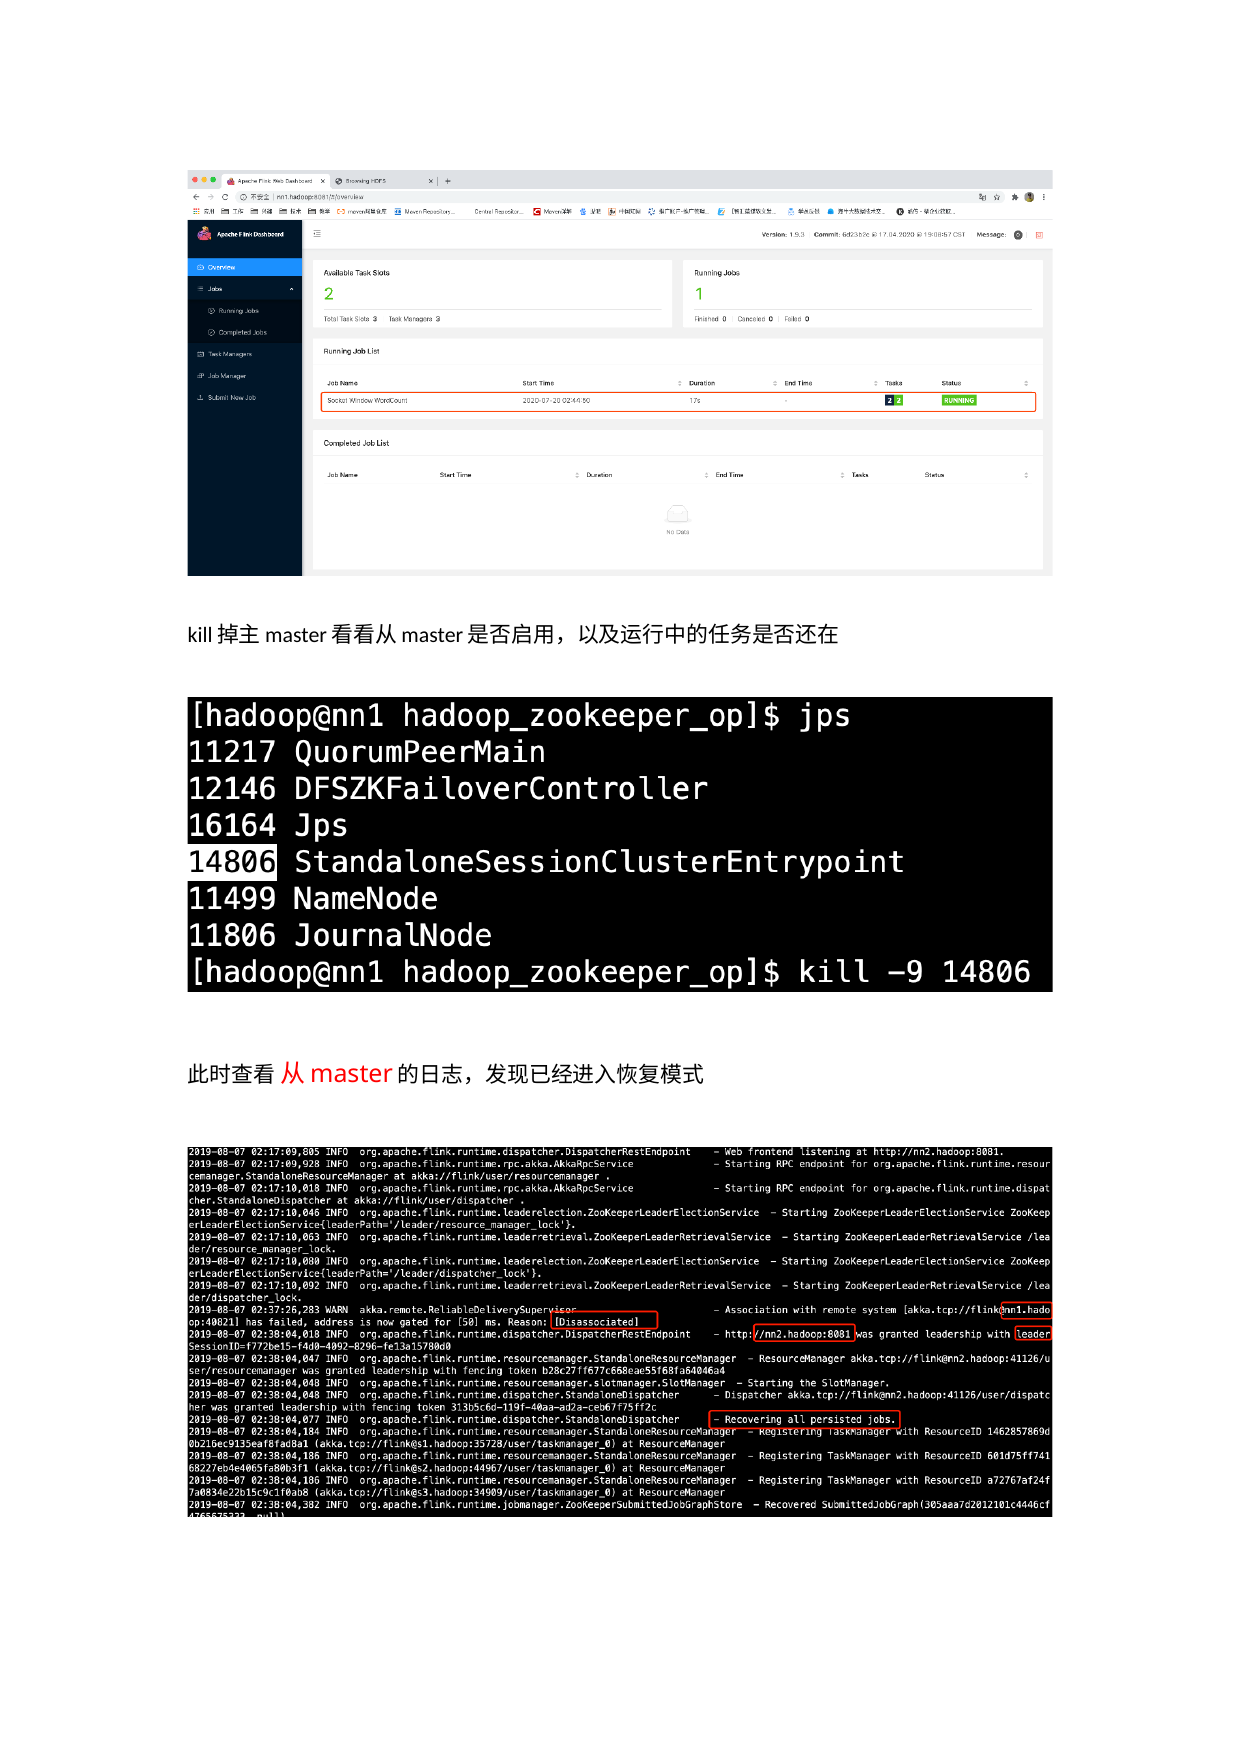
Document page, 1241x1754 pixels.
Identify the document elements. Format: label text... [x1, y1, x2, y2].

text 此时查看 从master 的日志，发现已经进入恢复模式 [187, 1039, 1053, 1104]
text kill掉主master看看从master是否启用，以及运行中的任务是否还在 [187, 617, 1053, 649]
picture [187, 1147, 1053, 1517]
picture [187, 170, 1053, 576]
picture [187, 697, 1053, 992]
